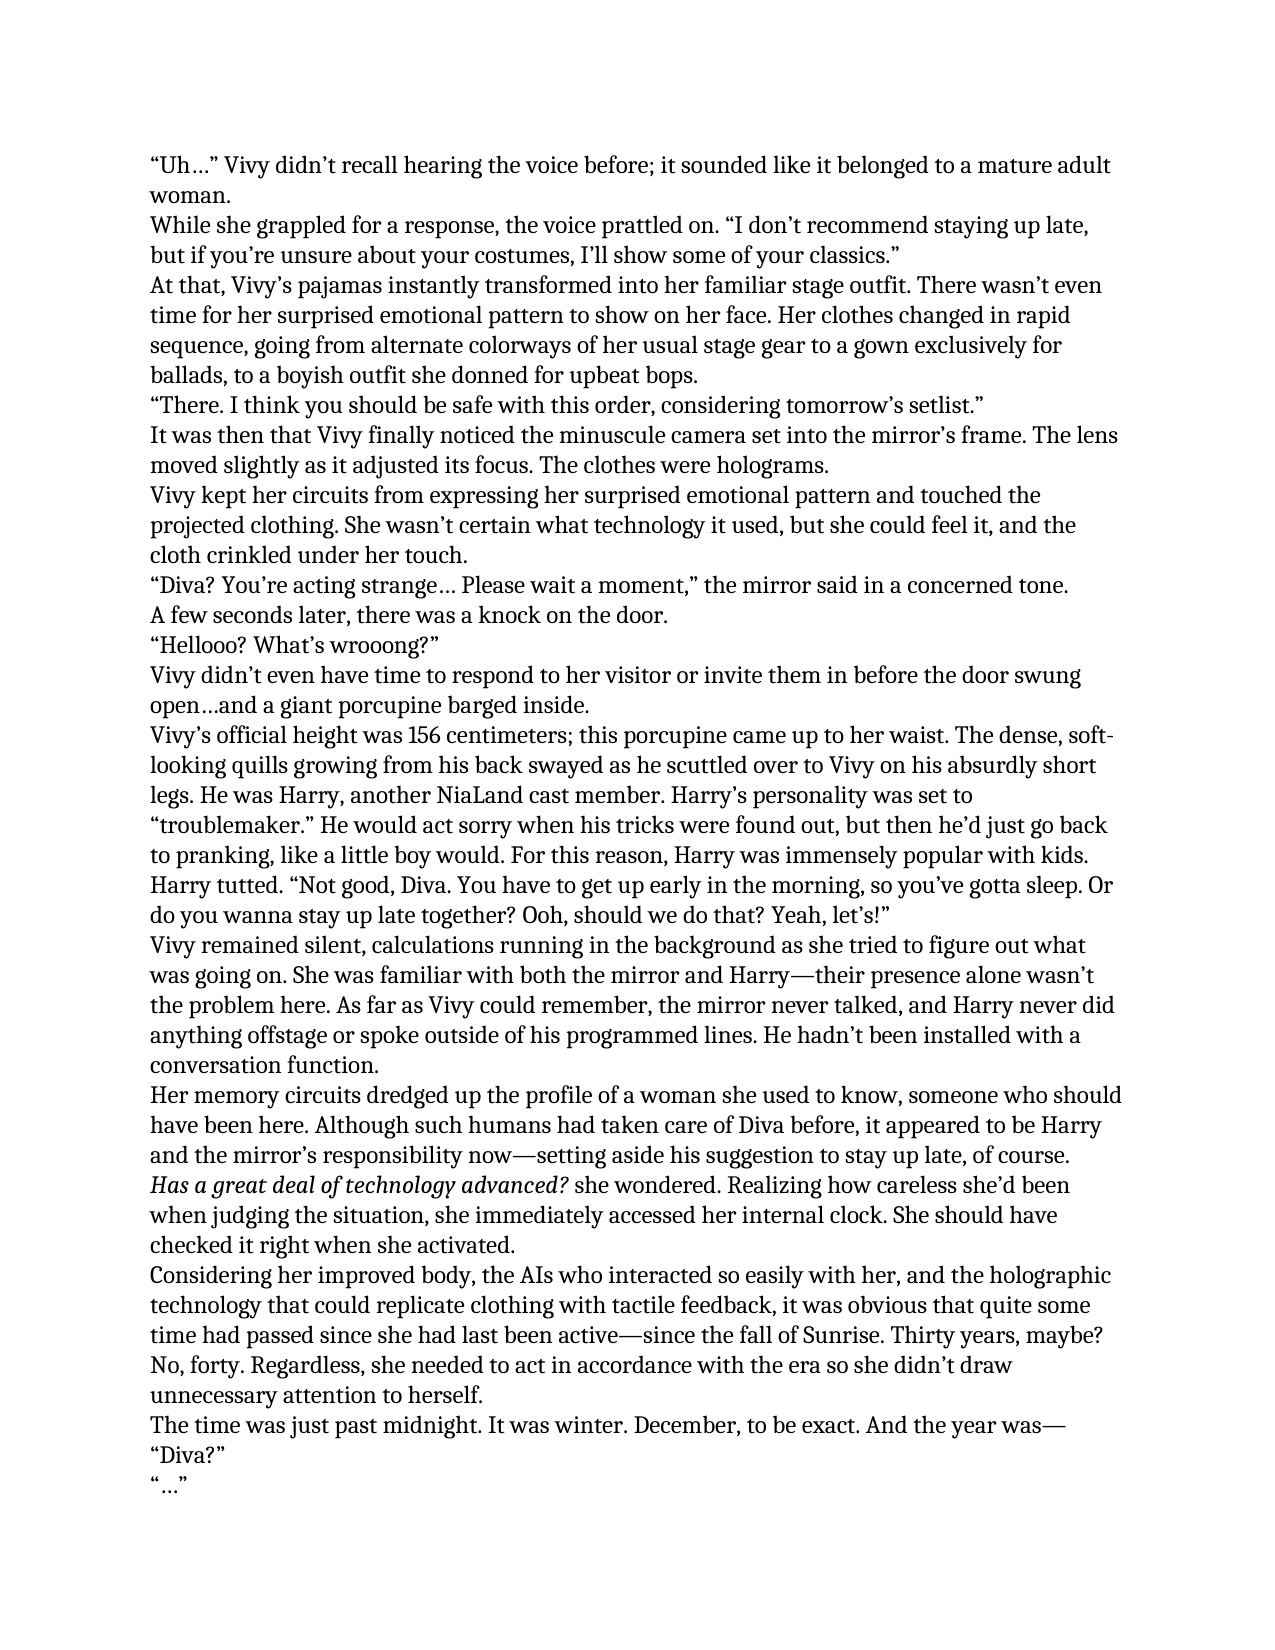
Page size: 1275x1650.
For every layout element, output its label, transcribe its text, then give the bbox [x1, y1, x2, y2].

text The time was just past midnight. It was winter. December, to be exact. And the year was— [150, 1410, 1125, 1440]
text At that, Vivy’s pajamas instantly transformed into her familiar stage outfit. There wasn’t even time for her surprised emotional pattern to show on her face. Her clothes changed in rapid sequence, going from alternate colorways of her usual stage gear to a gown exclusively for ballads, to a boyish outfit she donned for upbeat bops. [150, 270, 1125, 390]
text Has a great deal of technology advanced? she wondered. Realizing how careless she’d been when judging the situation, she immediately accessed her internal clock. She should have checked it right when she activated. [150, 1170, 1125, 1260]
text “…” [150, 1470, 1125, 1500]
text “Uh…” Vivy didn’t recall hearing the voice before; it sounded like it belonged to a mature adult woman. [150, 150, 1125, 210]
text While she grappled for a response, the voice prattled on. “I don’t recommend staying up late, but if you’re unsure about your costumes, I’ll show some of your classics.” [150, 210, 1125, 270]
text Considering her improved body, the AIs who interacted so easily with her, and the holographic technology that could replicate clothing with tactile feedback, it was obvious that quite some time had passed since she had last been active—since the fall of Sunrise. Thirty years, maybe? No, forty. Regardless, she needed to act in accordance with the era so she didn’t draw unnecessary attention to herself. [150, 1260, 1125, 1410]
text Her memory circuits dredged up the profile of a woman she used to know, someone who should have been here. Although such humans had taken care of Diva before, it appeared to be Harry and the mirror’s responsibility now—setting aside his suggestion to stay up late, of course. [150, 1080, 1125, 1170]
text “Hellooo? What’s wrooong?” [150, 630, 1125, 660]
text “There. I think you should be safe with this order, considering tomorrow’s setlist.” [150, 390, 1125, 420]
text “Diva? You’re acting strange… Please wait a moment,” the mirror said in a concerned tone. [150, 570, 1125, 600]
text A few seconds later, there was a knock on the door. [150, 600, 1125, 630]
text Vivy kept her circuits from expressing her surprised emotional pattern and touched the projected clothing. She wasn’t certain what technology it used, but she could feel it, and the cloth crinkled under her touch. [150, 480, 1125, 570]
text “Diva?” [150, 1440, 1125, 1470]
text Harry tutted. “Not good, Diva. You have to get up early in the morning, so you’ve gotta sleep. Or do you wanna stay up late together? Ooh, should we do that? Yeah, let’s!” [150, 870, 1125, 930]
text Vivy remained silent, calculations running in the background as she tried to figure out what was going on. She was familiar with both the mirror and Harry—their presence alone wasn’t the problem here. As far as Vivy could remember, the mirror never talked, and Harry never did anything offstage or spoke outside of his programmed lines. He hadn’t been installed with a conversation function. [150, 930, 1125, 1080]
text Vivy’s official height was 156 centimeters; this porcupine came up to her waist. The dense, soft-looking quills growing from his back swayed as he scuttled over to Vivy on his absurdly short legs. He was Harry, another NiaLand cast member. Harry’s personality was set to “troublemaker.” He would act sorry when his tricks were found out, but then he’d just go back to pranking, like a little boy would. For this reason, Harry was immensely popular with kids. [150, 720, 1125, 870]
text Vivy didn’t even have time to respond to her visitor or invite them in before the door swung open…and a giant porcupine barged inside. [150, 660, 1125, 720]
text It was then that Vivy finally noticed the minuscule camera set into the mirror’s frame. The lens moved slightly as it adjusted its focus. The clothes were holograms. [150, 420, 1125, 480]
